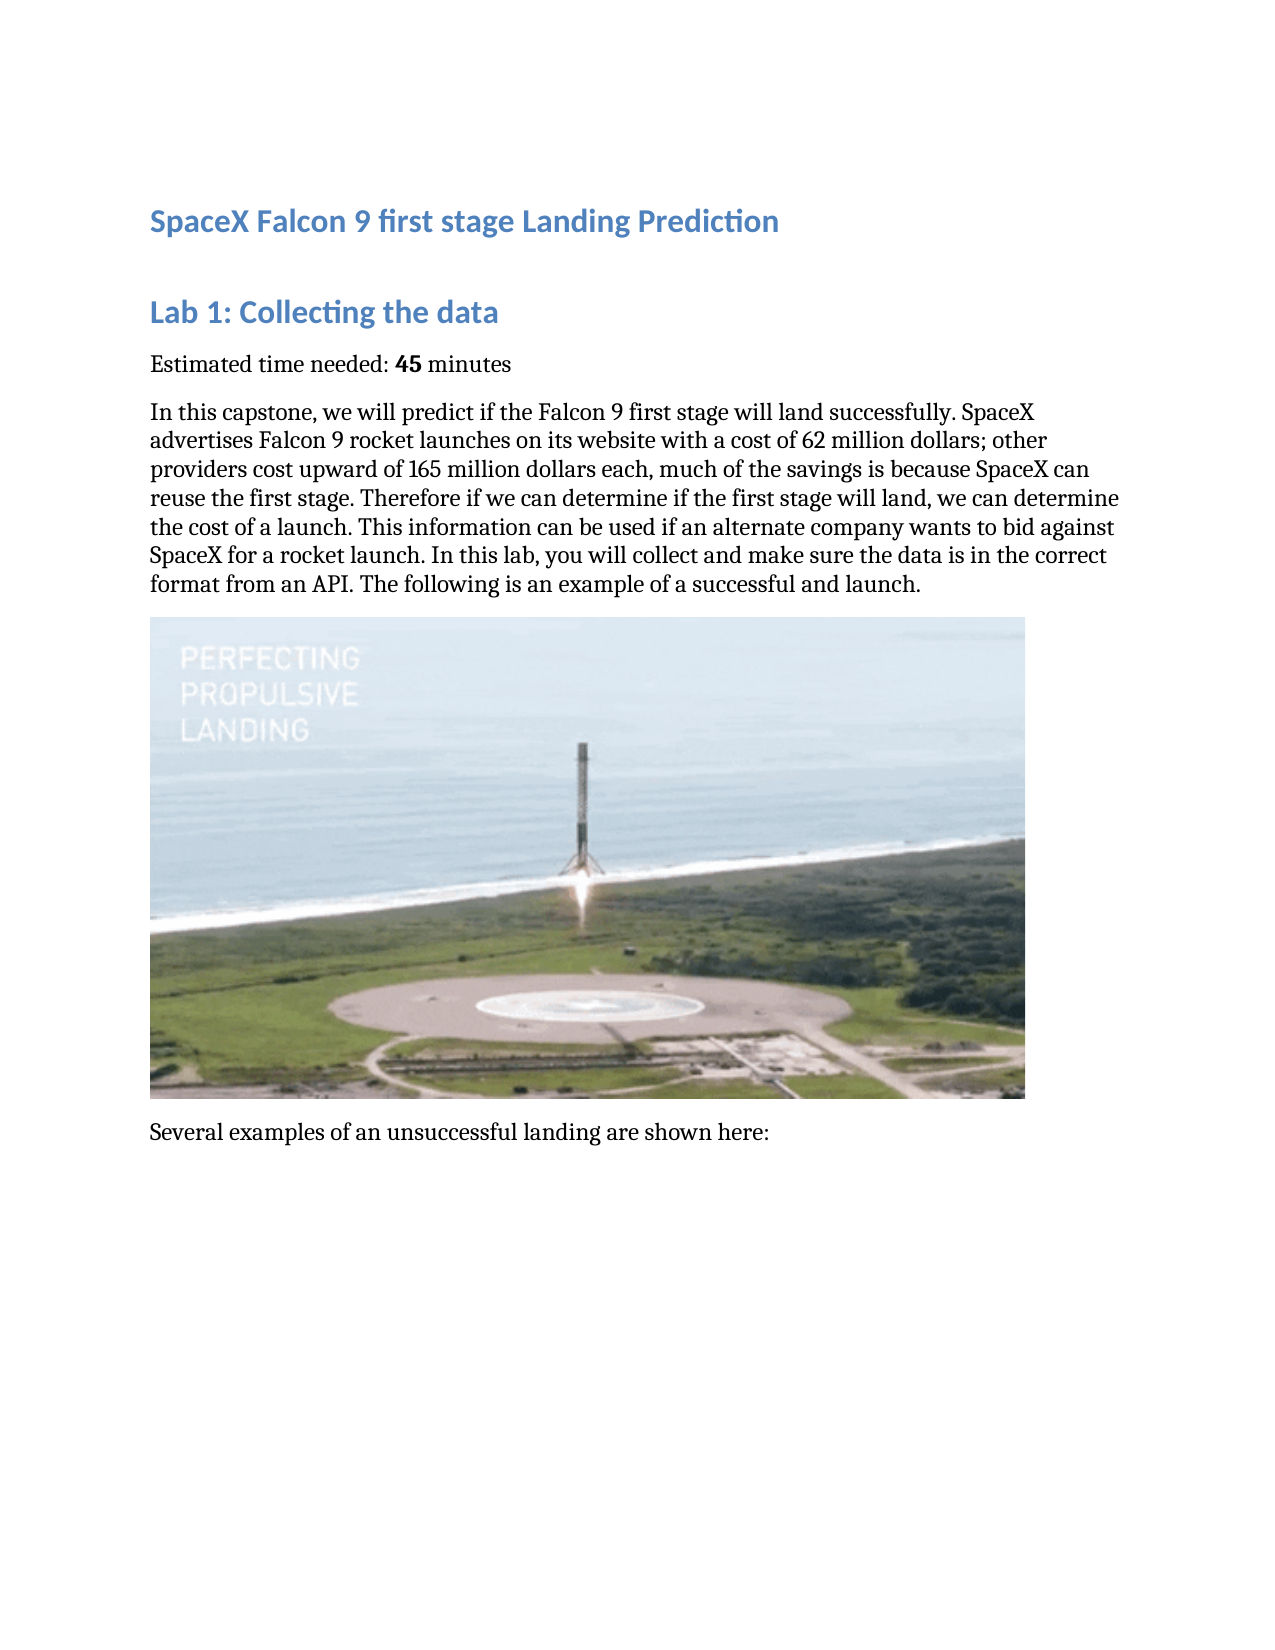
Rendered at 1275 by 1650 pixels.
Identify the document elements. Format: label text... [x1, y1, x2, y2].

subtitle SpaceX Falcon 9 first stage Landing Prediction [150, 200, 1125, 241]
text In this capstone, we will predict if the Falcon 9 first stage will land successfully. SpaceX advertises Falcon 9 rocket launches on its website with a cost of 62 million dollars; other providers cost upward of 165 million dollars each, much of the savings is because SpaceX can reuse the first stage. Therefore if we can determine if the first stage will land, we can determine the cost of a launch. This information can be used if an alternate company wants to bid against SpaceX for a rocket launch. In this lab, you will collect and make sure the data is in the correct format from an API. The following is an example of a successful and launch. [150, 398, 1125, 599]
picture [150, 617, 1025, 1099]
text Several examples of an unsuccessful landing are shown here: [150, 1118, 1125, 1146]
subtitle Lab 1: Collecting the data [150, 291, 1125, 331]
text Estimated time needed: 45 minutes [150, 350, 1125, 379]
